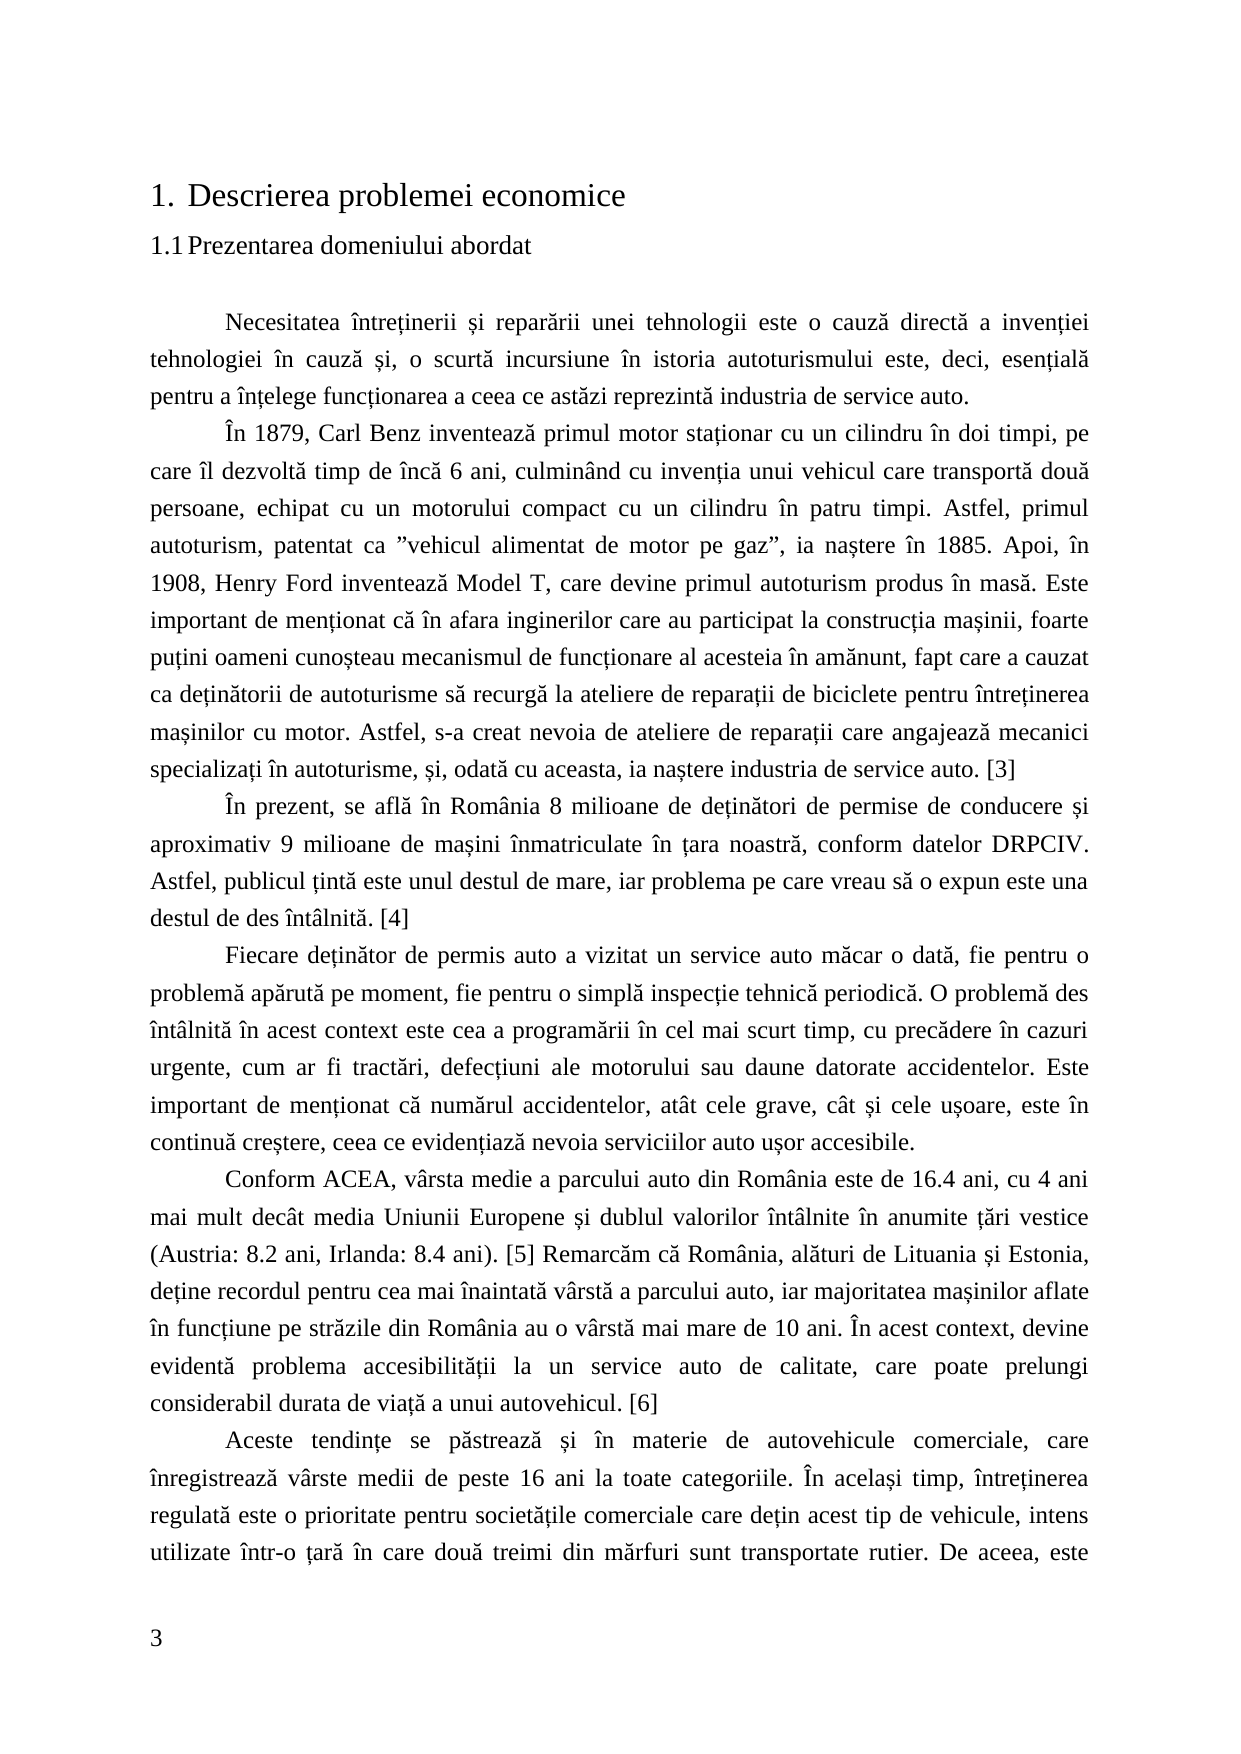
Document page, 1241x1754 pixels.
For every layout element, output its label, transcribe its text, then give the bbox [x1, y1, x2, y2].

text În 1879, Carl Benz inventează primul motor staționar cu un cilindru în doi timpi, pe care îl dezvoltă timp de încă 6 ani, culminând cu invenția unui vehicul care transportă două persoane, echipat cu un motorului compact cu un cilindru în patru timpi. Astfel, primul autoturism, patentat ca ”vehicul alimentat de motor pe gaz”, ia naștere în 1885. Apoi, în 1908, Henry Ford inventează Model T, care devine primul autoturism produs în masă. Este important de menționat că în afara inginerilor care au participat la construcția mașinii, foarte puțini oameni cunoșteau mecanismul de funcționare al acesteia în amănunt, fapt care a cauzat ca deținătorii de autoturisme să recurgă la ateliere de reparații de biciclete pentru întreținerea mașinilor cu motor. Astfel, s-a creat nevoia de ateliere de reparații care angajează mecanici specializați în autoturisme, și, odată cu aceasta, ia naștere industria de service auto. [150, 418, 1090, 783]
subtitle Prezentarea domeniului abordat [150, 229, 1090, 260]
text Necesitatea întreținerii și reparării unei tehnologii este o cauză directă a invenției tehnologiei în cauză și, o scurtă incursiune în istoria autoturismului este, deci, esențială pentru a înțelege funcționarea a ceea ce astăzi reprezintă industria de service auto. [150, 307, 1090, 410]
subtitle Descrierea problemei economice [150, 175, 1090, 213]
text Fiecare deținător de permis auto a vizitat un service auto măcar o dată, fie pentru o problemă apărută pe moment, fie pentru o simplă inspecție tehnică periodică. O problemă des întâlnită în acest context este cea a programării în cel mai scurt timp, cu precădere în cazuri urgente, cum ar fi tractări, defecțiuni ale motorului sau daune datorate accidentelor. Este important de menționat că numărul accidentelor, atât cele grave, cât și cele ușoare, este în continuă creștere, ceea ce evidențiază nevoia serviciilor auto ușor accesibile. [150, 941, 1090, 1156]
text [150, 1425, 1090, 1566]
text Conform ACEA, vârsta medie a parcului auto din România este de 16.4 ani, cu 4 ani mai mult decât media Uniunii Europene și dublul valorilor întâlnite în anumite țări vestice (Austria: 8.2 ani, Irlanda: 8.4 ani). Remarcăm că România, alături de Lituania și Estonia, deține recordul pentru cea mai înaintată vârstă a parcului auto, iar majoritatea mașinilor aflate în funcțiune pe străzile din România au o vârstă mai mare de 10 ani. În acest context, devine evidentă problema accesibilității la un service auto de calitate, care poate prelungi considerabil durata de viață a unui autovehicul. [150, 1164, 1090, 1417]
text În prezent, se află în România 8 milioane de deținători de permise de conducere și aproximativ 9 milioane de mașini înmatriculate în țara noastră, conform datelor DRPCIV. Astfel, publicul țintă este unul destul de mare, iar problema pe care vreau să o expun este una destul de des întâlnită. [150, 791, 1090, 932]
